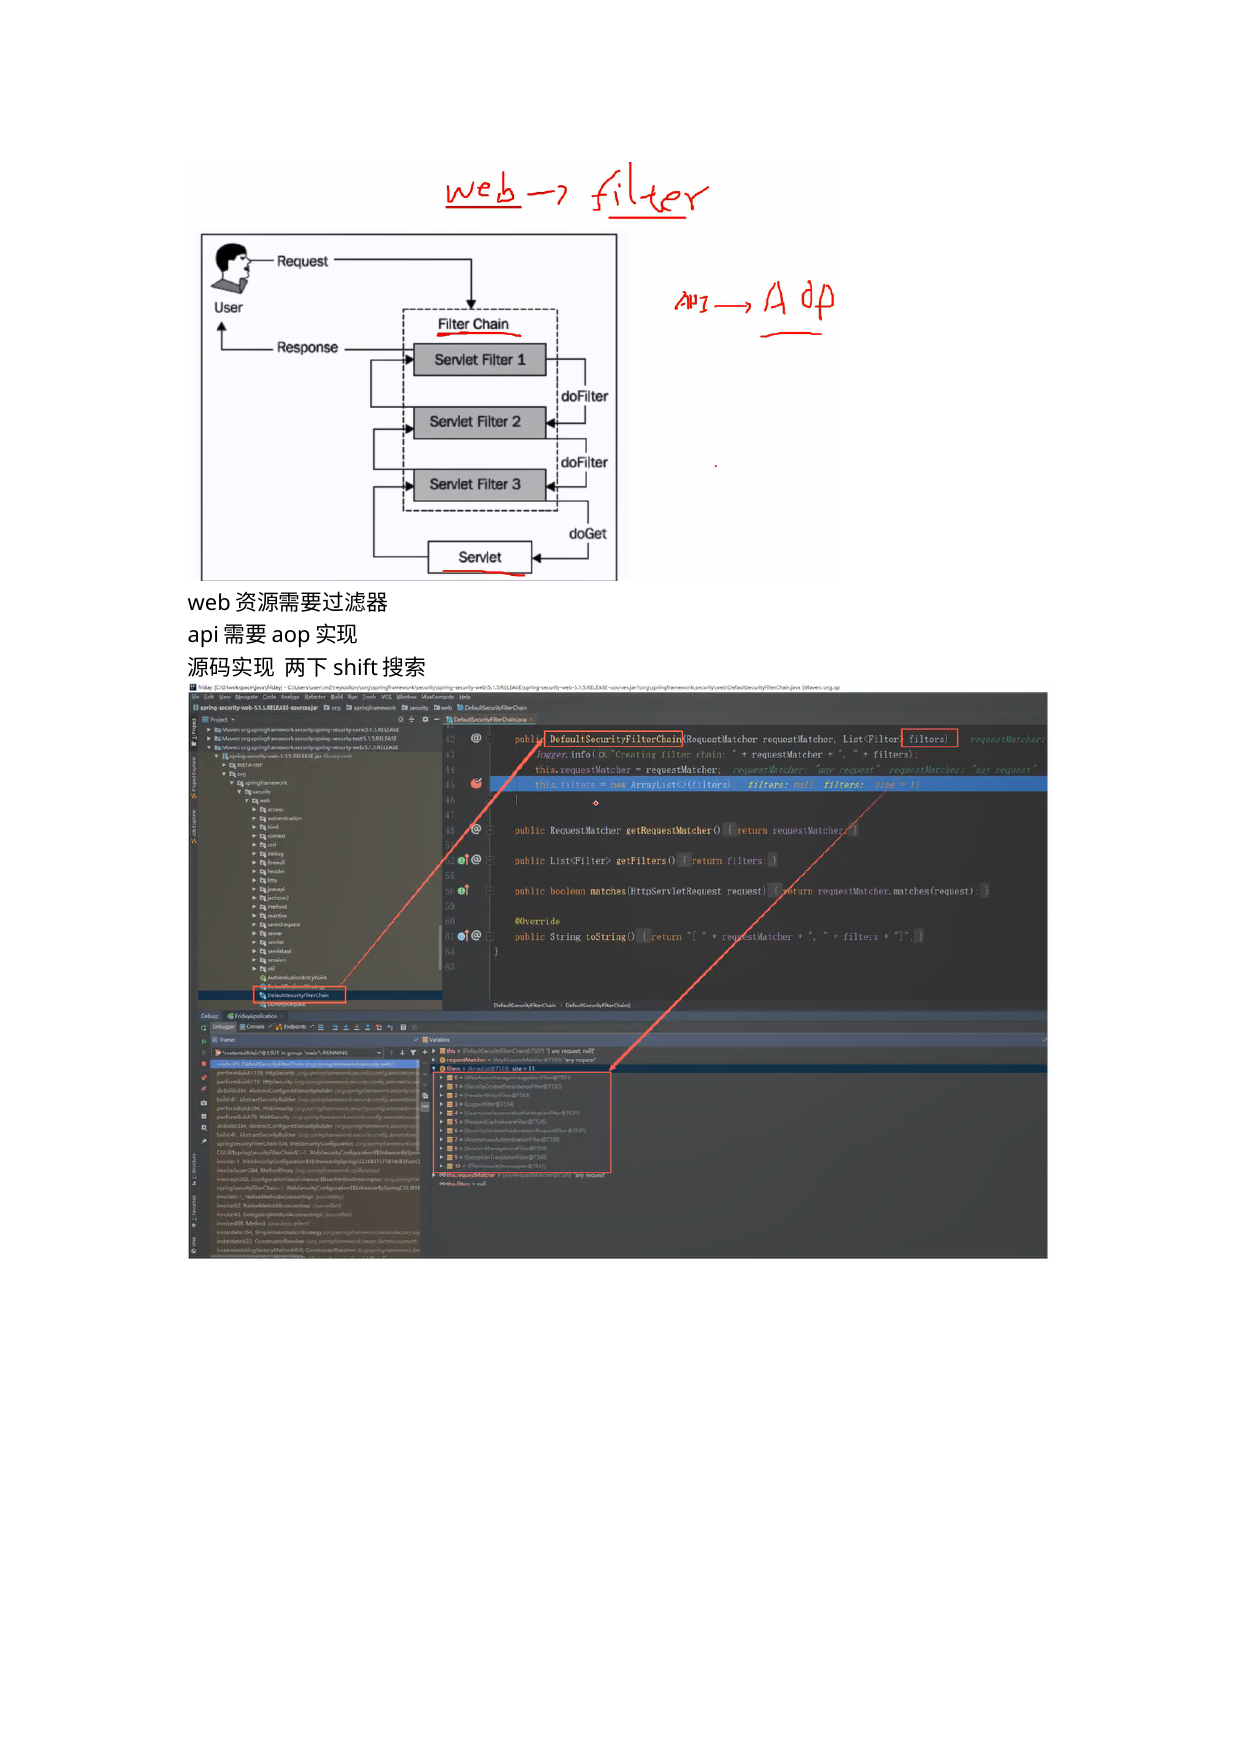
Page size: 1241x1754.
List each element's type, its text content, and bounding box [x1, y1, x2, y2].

text 源码实现 两下shift搜索 [187, 649, 1053, 682]
text web资源需要过滤器 [187, 584, 1053, 617]
picture [187, 162, 838, 581]
picture [187, 682, 1053, 1261]
text api需要aop实现 [187, 617, 1053, 649]
